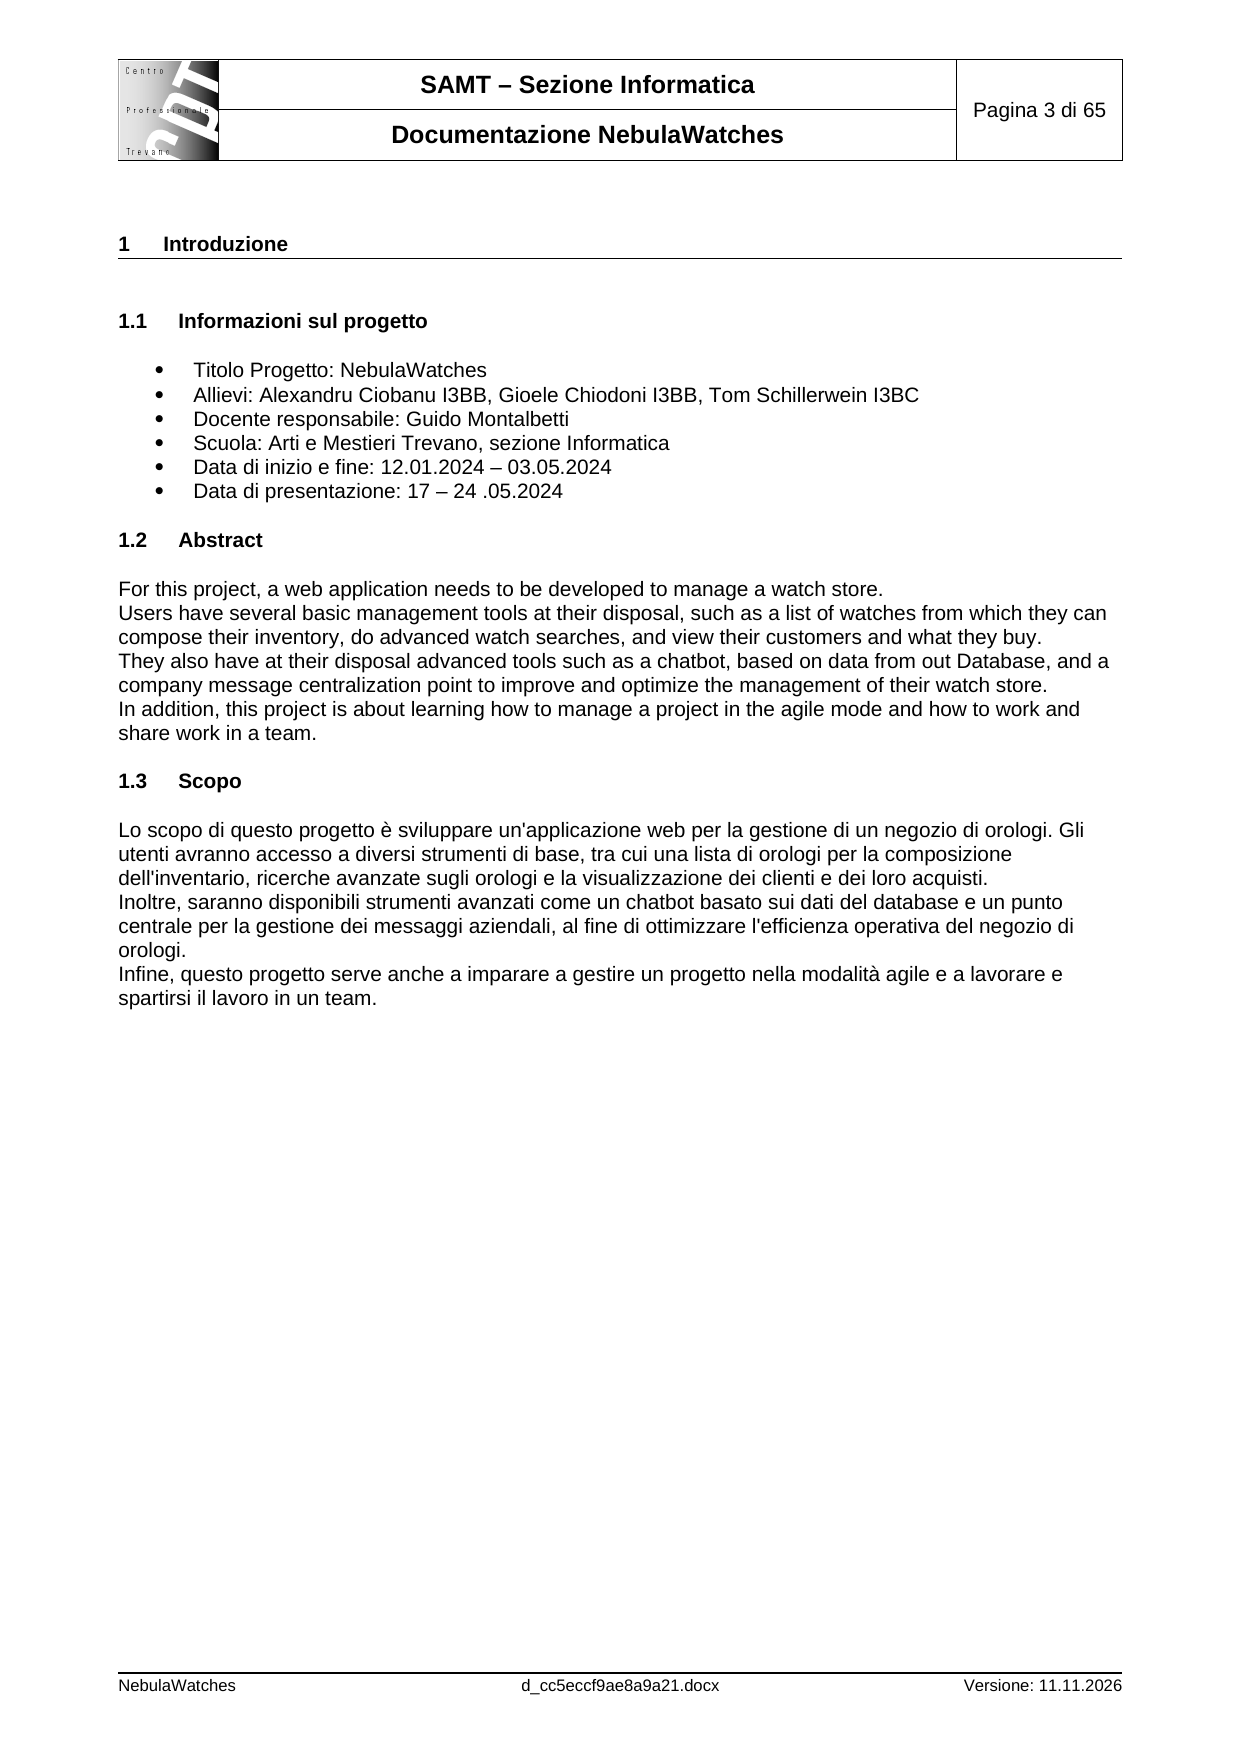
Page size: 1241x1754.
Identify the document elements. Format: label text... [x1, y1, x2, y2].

subtitle Informazioni sul progetto [118, 309, 1122, 333]
list Allievi: Alexandru Ciobanu I3BB, Gioele Chiodoni I3BB, Tom Schillerwein I3BC [156, 382, 1122, 406]
text Lo scopo di questo progetto è sviluppare un'applicazione web per la gestione di un negozio di orologi. Gli utenti avranno accesso a diversi strumenti di base, tra cui una lista di orologi per la composizione dell'inventario, ricerche avanzate sugli orologi e la visualizzazione dei clienti e dei loro acquisti. [118, 818, 1122, 890]
subtitle Introduzione [118, 232, 1122, 258]
subtitle Scopo [118, 769, 1122, 793]
subtitle Abstract [118, 528, 1122, 552]
text Inoltre, saranno disponibili strumenti avanzati come un chatbot basato sui dati del database e un punto centrale per la gestione dei messaggi aziendali, al fine di ottimizzare l'efficienza operativa del negozio di orologi. [118, 890, 1122, 962]
text They also have at their disposal advanced tools such as a chatbot, based on data from out Database, and a company message centralization point to improve and optimize the management of their watch store. [118, 648, 1122, 696]
list Data di presentazione: 17 – 24 .05.2024 [156, 479, 1122, 503]
picture [118, 60, 219, 160]
list Scuola: Arti e Mestieri Trevano, sezione Informatica [156, 431, 1122, 454]
list Data di inizio e fine: 12.01.2024 – 03.05.2024 [156, 454, 1122, 479]
text For this project, a web application needs to be developed to manage a watch store. [118, 577, 1122, 601]
text Users have several basic management tools at their disposal, such as a list of watches from which they can compose their inventory, do advanced watch searches, and view their customers and what they buy. [118, 601, 1122, 648]
list Titolo Progetto: NebulaWatches [156, 358, 1122, 382]
text In addition, this project is about learning how to manage a project in the agile mode and how to work and share work in a team. [118, 696, 1122, 744]
text Infine, questo progetto serve anche a imparare a gestire un progetto nella modalità agile e a lavorare e spartirsi il lavoro in un team. [118, 962, 1122, 1010]
list Docente responsabile: Guido Montalbetti [156, 406, 1122, 431]
